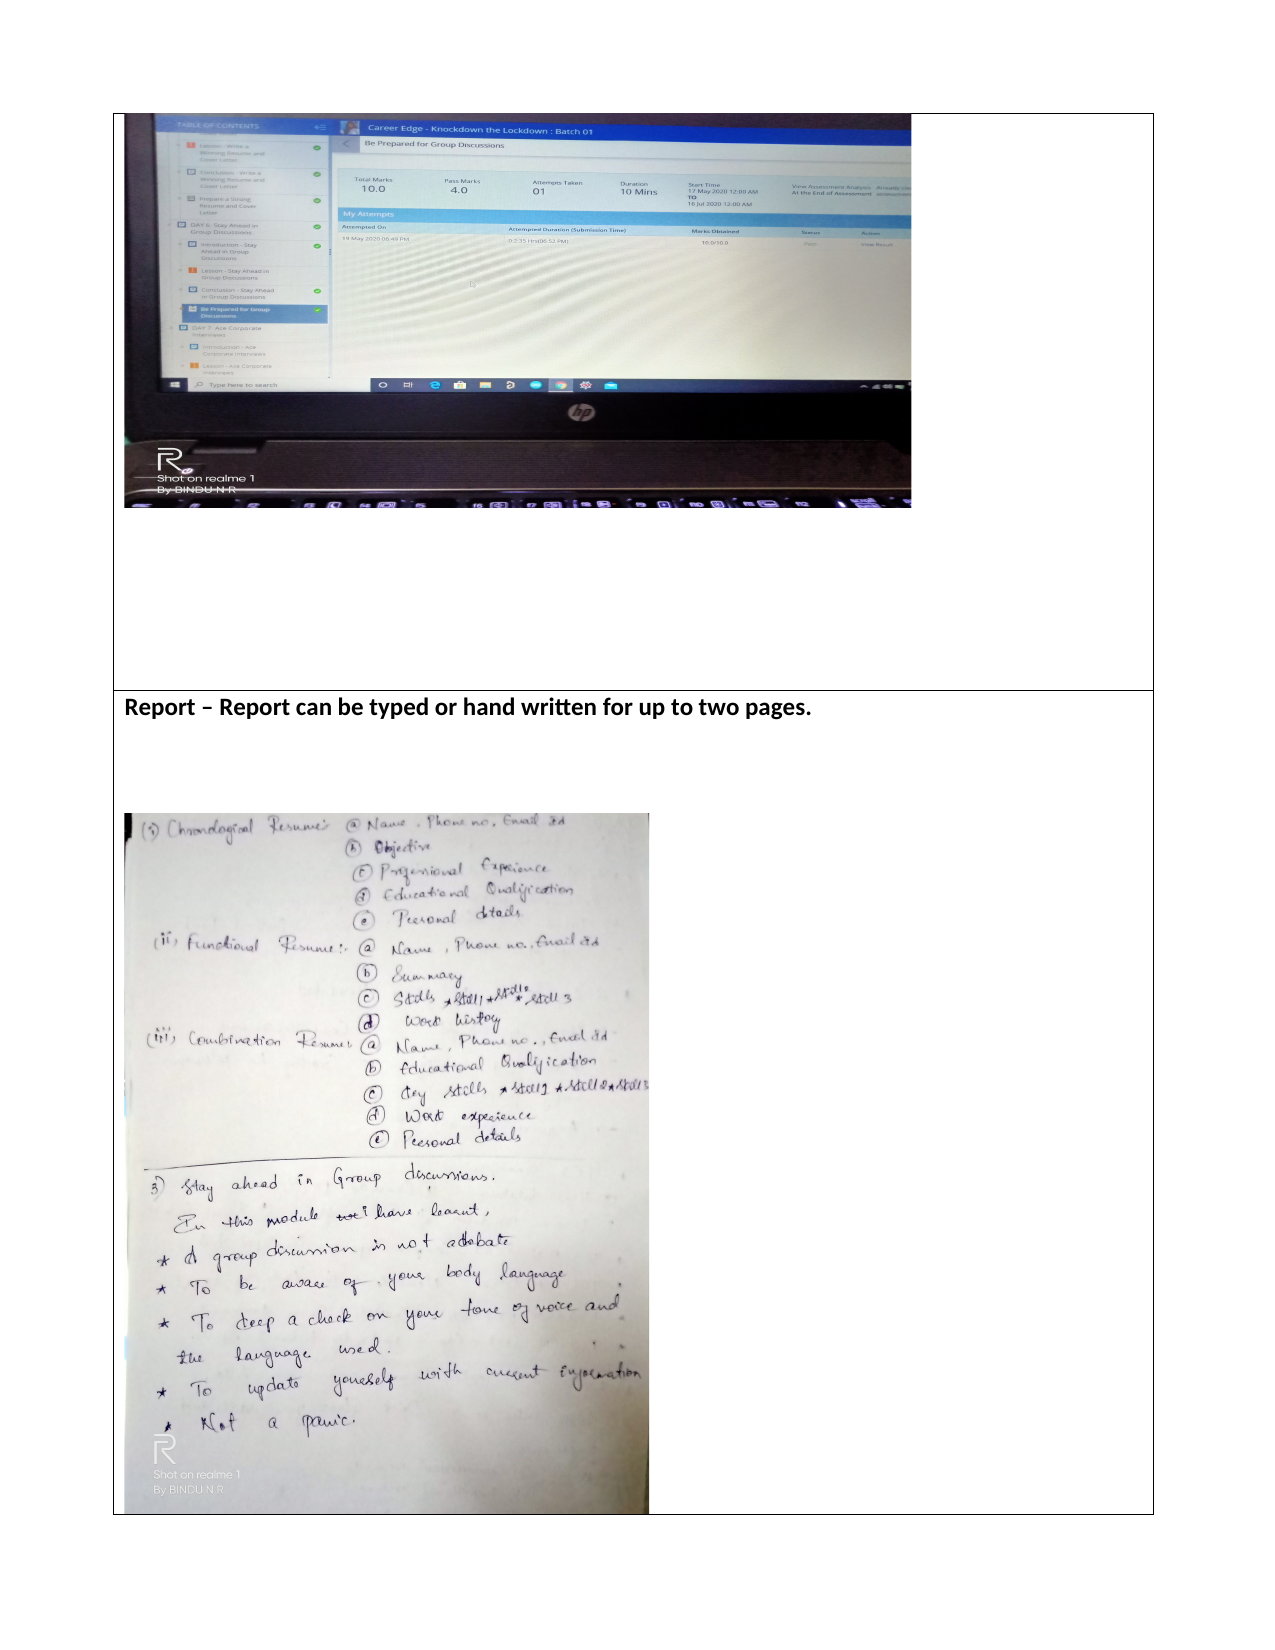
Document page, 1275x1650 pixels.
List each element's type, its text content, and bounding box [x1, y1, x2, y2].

table_cell Image of session [114, 114, 1153, 690]
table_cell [114, 691, 1153, 1513]
picture [124, 813, 650, 1514]
picture [124, 113, 912, 508]
